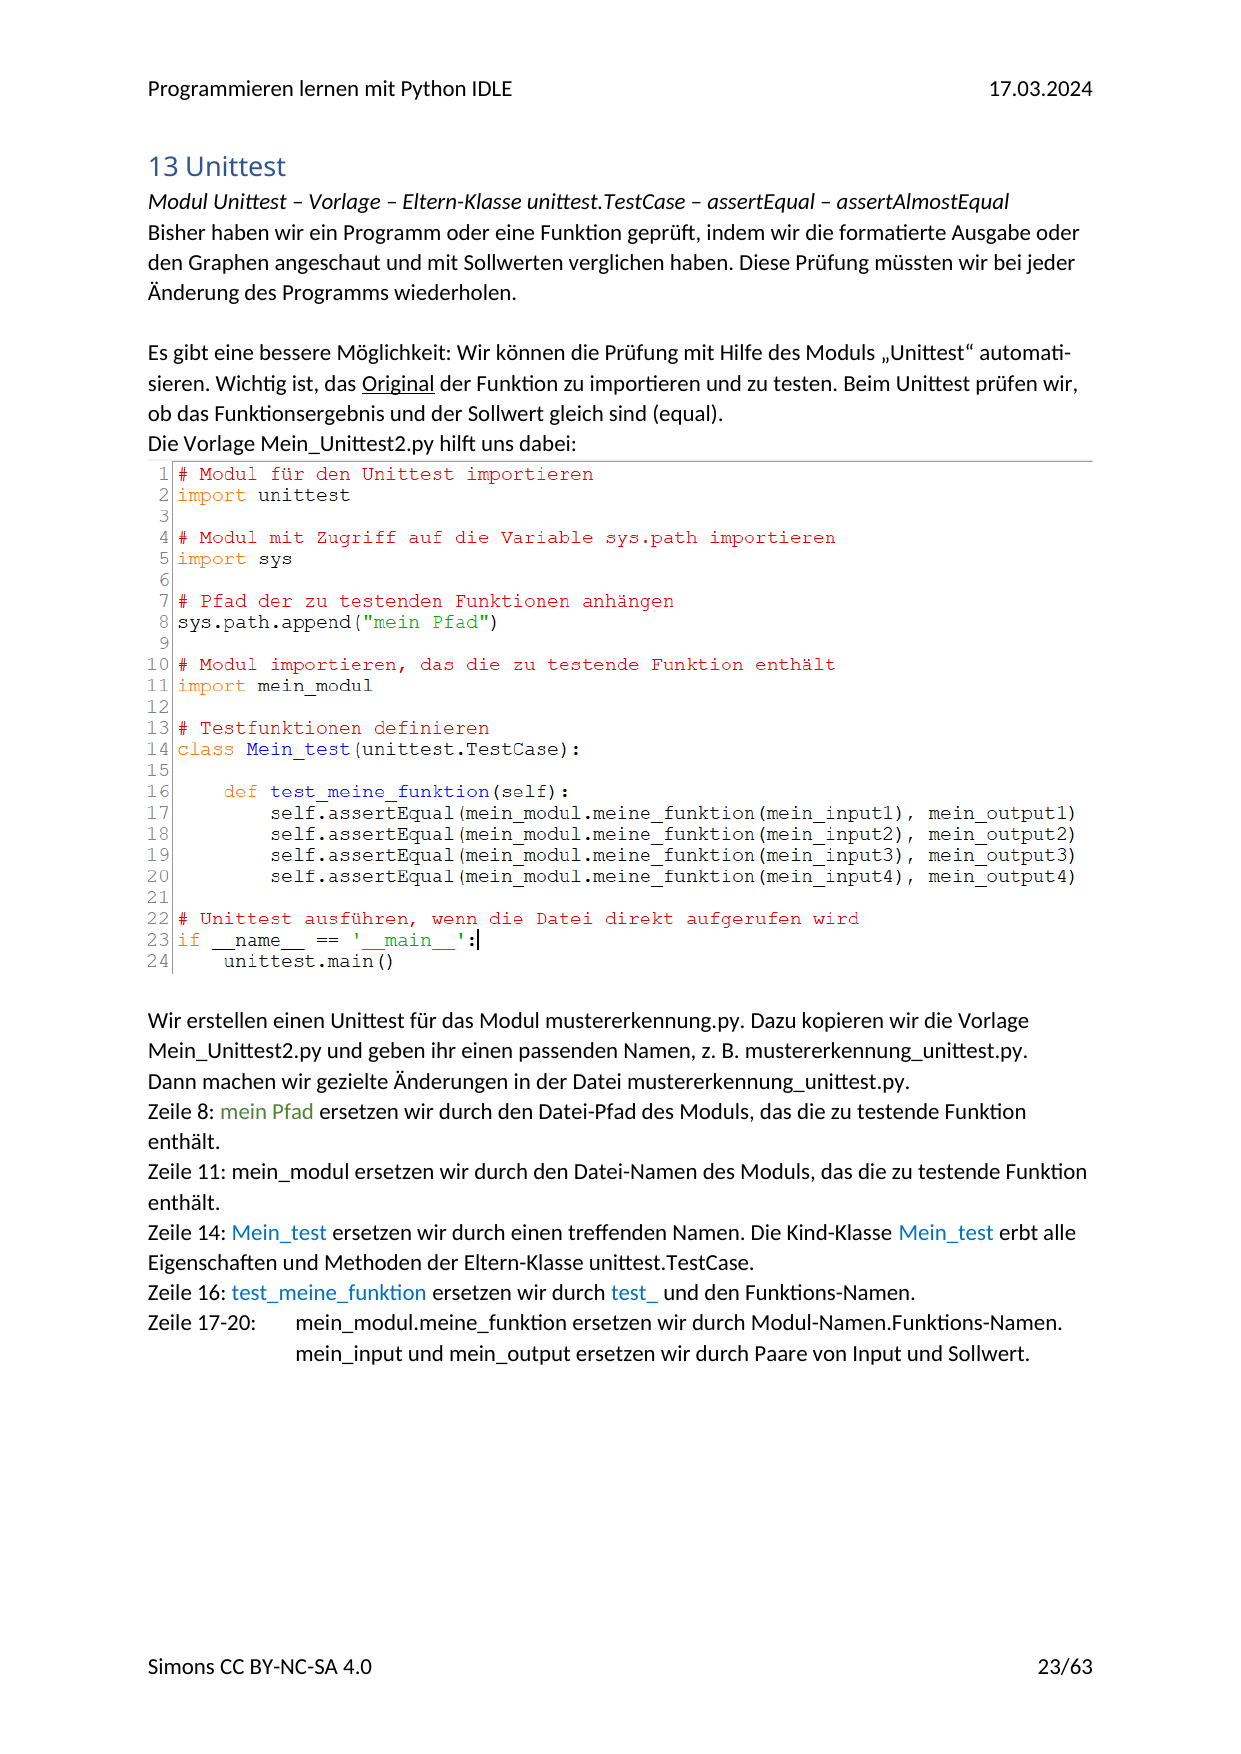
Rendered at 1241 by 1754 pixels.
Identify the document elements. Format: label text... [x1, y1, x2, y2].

text Zeile 16: test_meine_funktion ersetzen wir durch test_ und den Funktions-Namen. [148, 1278, 1092, 1306]
text Zeile 14: Mein_test ersetzen wir durch einen treffenden Namen. Die Kind-Klasse Mein_test erbt alle Eigenschaften und Methoden der Eltern-Klasse unittest.TestCase. [148, 1218, 1092, 1276]
text Zeile 11: mein_modul ersetzen wir durch den Datei-Namen des Moduls, das die zu testende Funktion enthält. [148, 1157, 1092, 1216]
text Dann machen wir gezielte Änderungen in der Datei mustererkennung_unittest.py. [148, 1067, 1092, 1095]
text Zeile 17-20: mein_modul.meine_funktion ersetzen wir durch Modul-Namen.Funktions-Namen. mein_input und mein_output ersetzen wir durch Paare von Input und Sollwert. [148, 1308, 1092, 1367]
text Bisher haben wir ein Programm oder eine Funktion geprüft, indem wir die formatierte Ausgabe oder den Graphen angeschaut und mit Sollwerten verglichen haben. Diese Prüfung müssten wir bei jeder Änderung des Programms wiederholen. [148, 218, 1092, 306]
picture [147, 459, 1093, 974]
text Wir erstellen einen Unittest für das Modul mustererkennung.py. Dazu kopieren wir die Vorlage Mein_Unittest2.py und geben ihr einen passenden Namen, z. B. mustererkennung_unittest.py. [148, 1006, 1092, 1065]
text Es gibt eine bessere Möglichkeit: Wir können die Prüfung mit Hilfe des Moduls „Unittest“ automati-sieren. Wichtig ist, das Original der Funktion zu importieren und zu testen. Beim Unittest prüfen wir, ob das Funktionsergebnis und der Sollwert gleich sind (equal). Die Vorlage Mein_Unittest2.py hilft uns dabei: [148, 338, 1092, 457]
text Modul Unittest – Vorlage – Eltern-Klasse unittest.TestCase – assertEqual – assertAlmostEqual [148, 187, 1092, 216]
subtitle Unittest [148, 148, 1092, 184]
text Zeile 8: mein Pfad ersetzen wir durch den Datei-Pfad des Moduls, das die zu testende Funktion enthält. [148, 1097, 1092, 1155]
